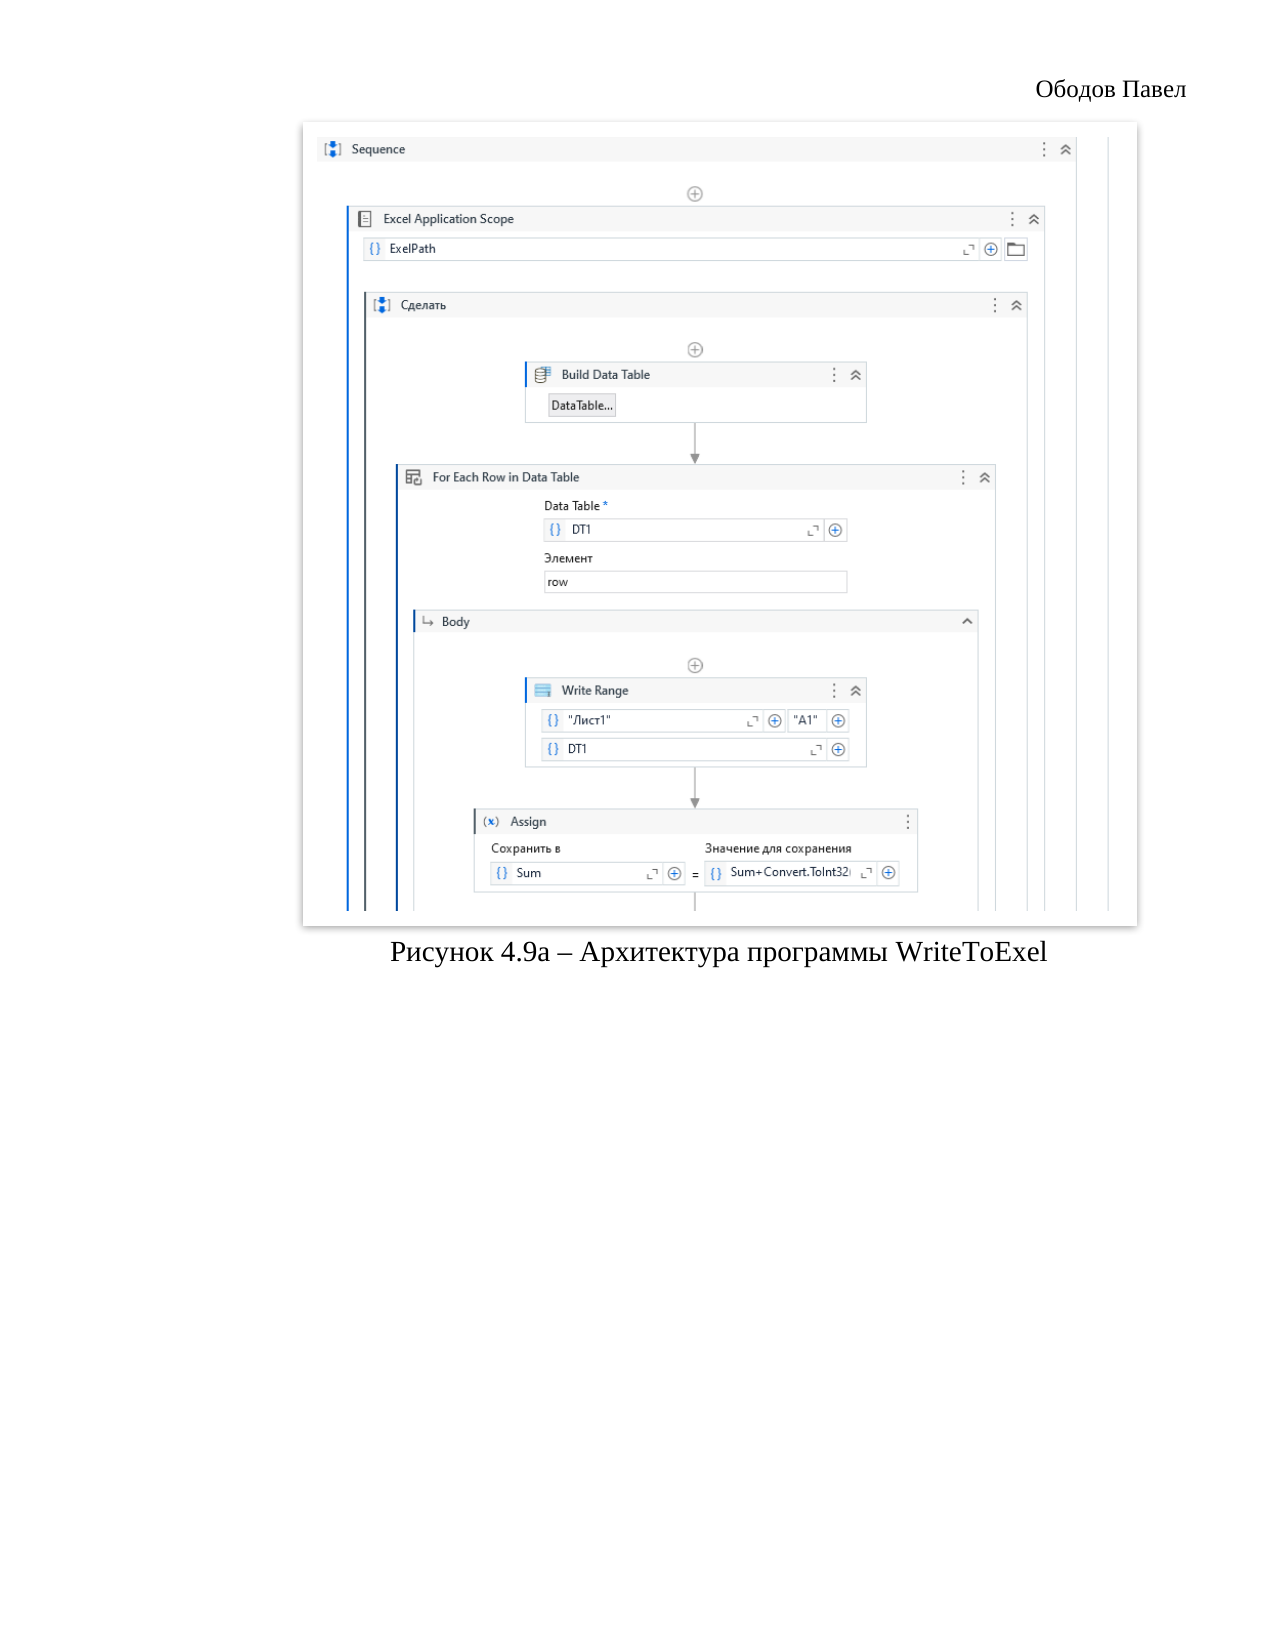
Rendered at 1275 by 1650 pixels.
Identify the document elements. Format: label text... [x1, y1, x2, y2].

picture [317, 137, 1123, 911]
text Рисунок 4.9а – Архитектура программы WriteToExel [177, 934, 1186, 967]
